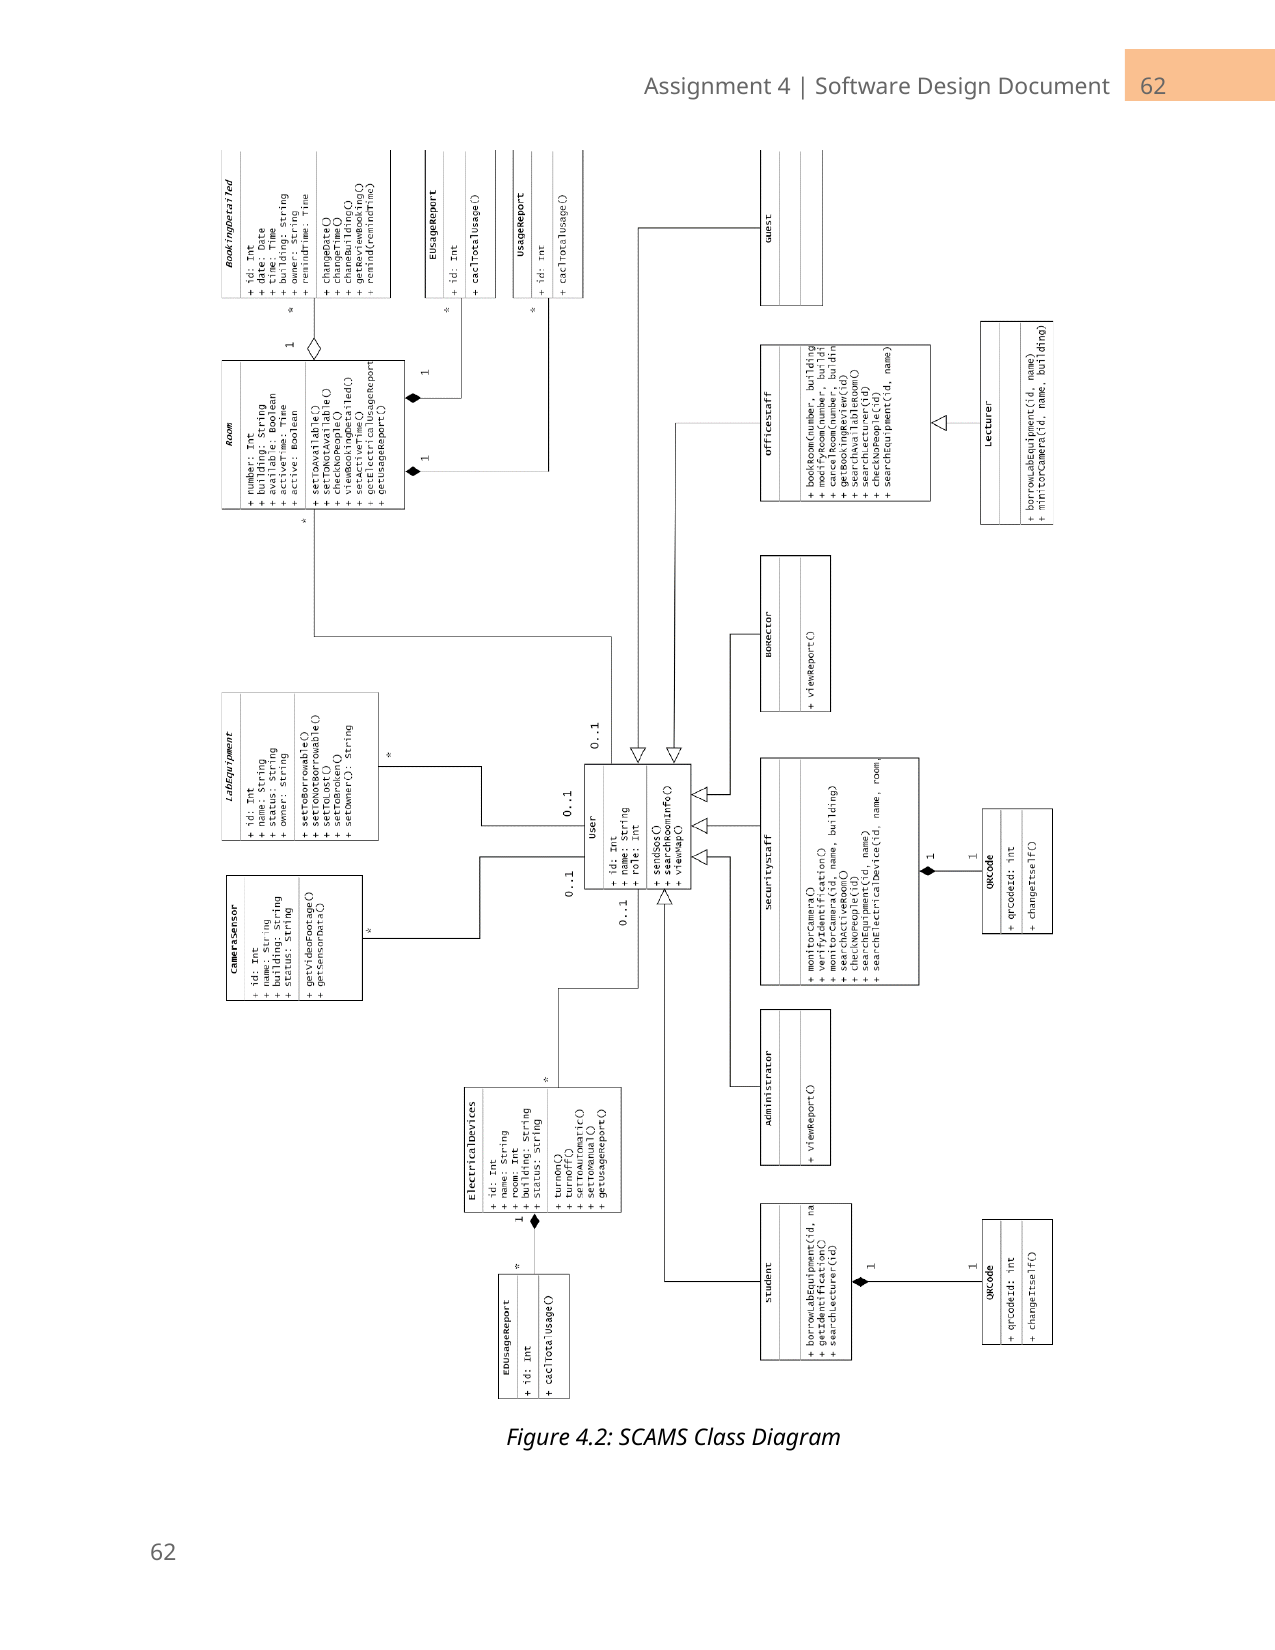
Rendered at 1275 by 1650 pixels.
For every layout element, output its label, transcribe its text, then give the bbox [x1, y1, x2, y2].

text Figure 4.2: SCAMS Class Diagram [150, 1421, 1125, 1452]
picture [221, 150, 1054, 1399]
